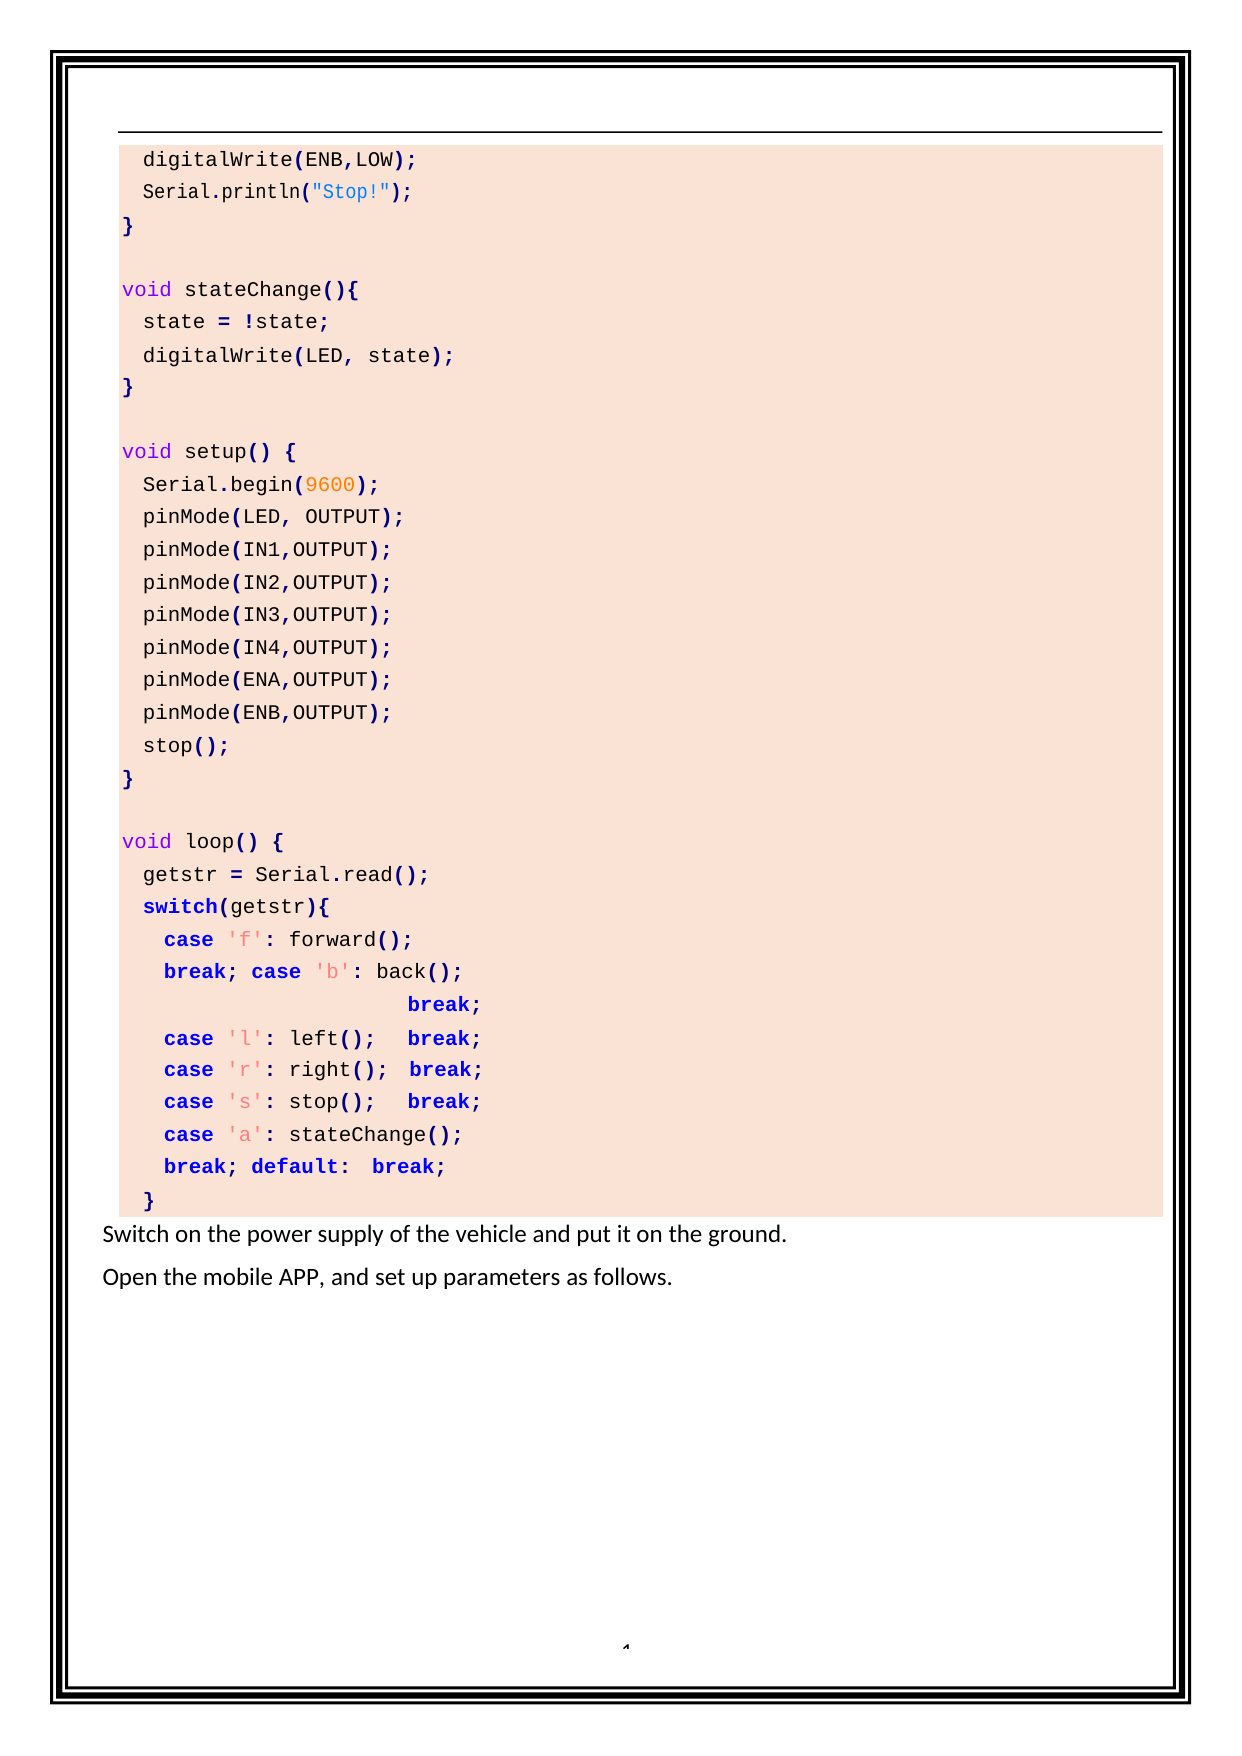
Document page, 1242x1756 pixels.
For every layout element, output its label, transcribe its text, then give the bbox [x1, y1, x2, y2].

text Switch on the power supply of the vehicle and put it on the ground. Open the mobile APP, and set up parameters as follows. [102, 1218, 819, 1292]
